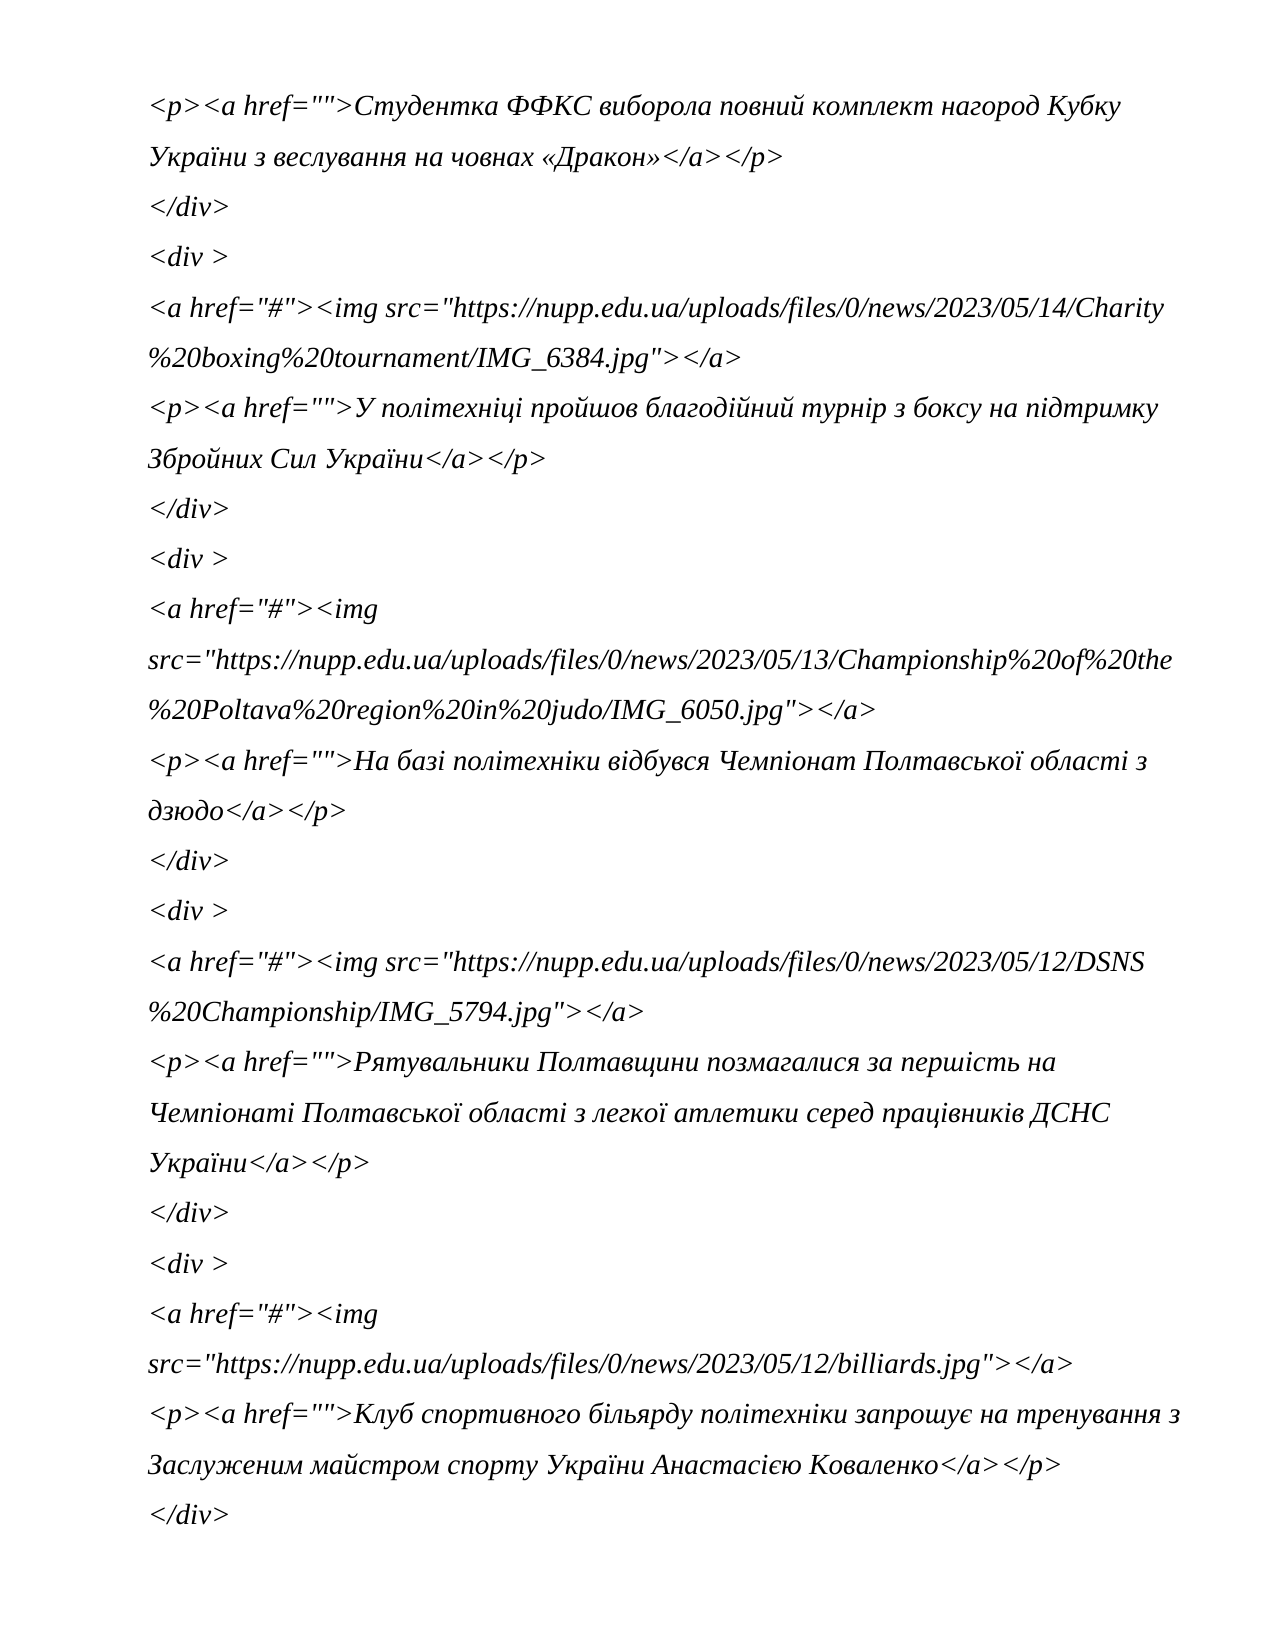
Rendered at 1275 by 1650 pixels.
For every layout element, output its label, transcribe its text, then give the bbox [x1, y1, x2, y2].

text </div> [148, 843, 1186, 877]
text <div > [148, 541, 1186, 575]
text <div > [148, 893, 1186, 927]
text <a href="#"><img src="https://nupp.edu.ua/uploads/files/0/news/2023/05/14/Charity%20boxing%20tournament/IMG_6384.jpg"></a> [148, 290, 1186, 374]
text <a href="#"><img src="https://nupp.edu.ua/uploads/files/0/news/2023/05/13/Championship%20of%20the%20Poltava%20region%20in%20judo/IMG_6050.jpg"></a> [148, 592, 1186, 726]
text <p><a href="">Рятувальники Полтавщини позмагалися за першість на Чемпіонаті Полтавської області з легкої атлетики серед працівників ДСНС України</a></p> [148, 1044, 1186, 1179]
text </div> [148, 491, 1186, 524]
text <div > [148, 239, 1186, 273]
text <p><a href="">У політехніці пройшов благодійний турнір з боксу на підтримку Збройних Сил України</a></p> [148, 390, 1186, 474]
text </div> [148, 189, 1186, 223]
text <div > [148, 1246, 1186, 1279]
text <a href="#"><img src="https://nupp.edu.ua/uploads/files/0/news/2023/05/12/DSNS%20Championship/IMG_5794.jpg"></a> [148, 944, 1186, 1028]
text <p><a href="">Клуб спортивного більярду політехніки запрошує на тренування з Заслуженим майстром спорту України Анастасією Коваленко</a></p> [148, 1397, 1186, 1481]
text <p><a href="">На базі політехніки відбувся Чемпіонат Полтавської області з дзюдо</a></p> [148, 743, 1186, 826]
text </div> [148, 1497, 1186, 1531]
text <a href="#"><img src="https://nupp.edu.ua/uploads/files/0/news/2023/05/12/billiards.jpg"></a> [148, 1296, 1186, 1380]
text </div> [148, 1195, 1186, 1229]
text <p><a href="">Студентка ФФКС виборола повний комплект нагород Кубку України з веслування на човнах «Дракон»</a></p> [148, 88, 1186, 172]
